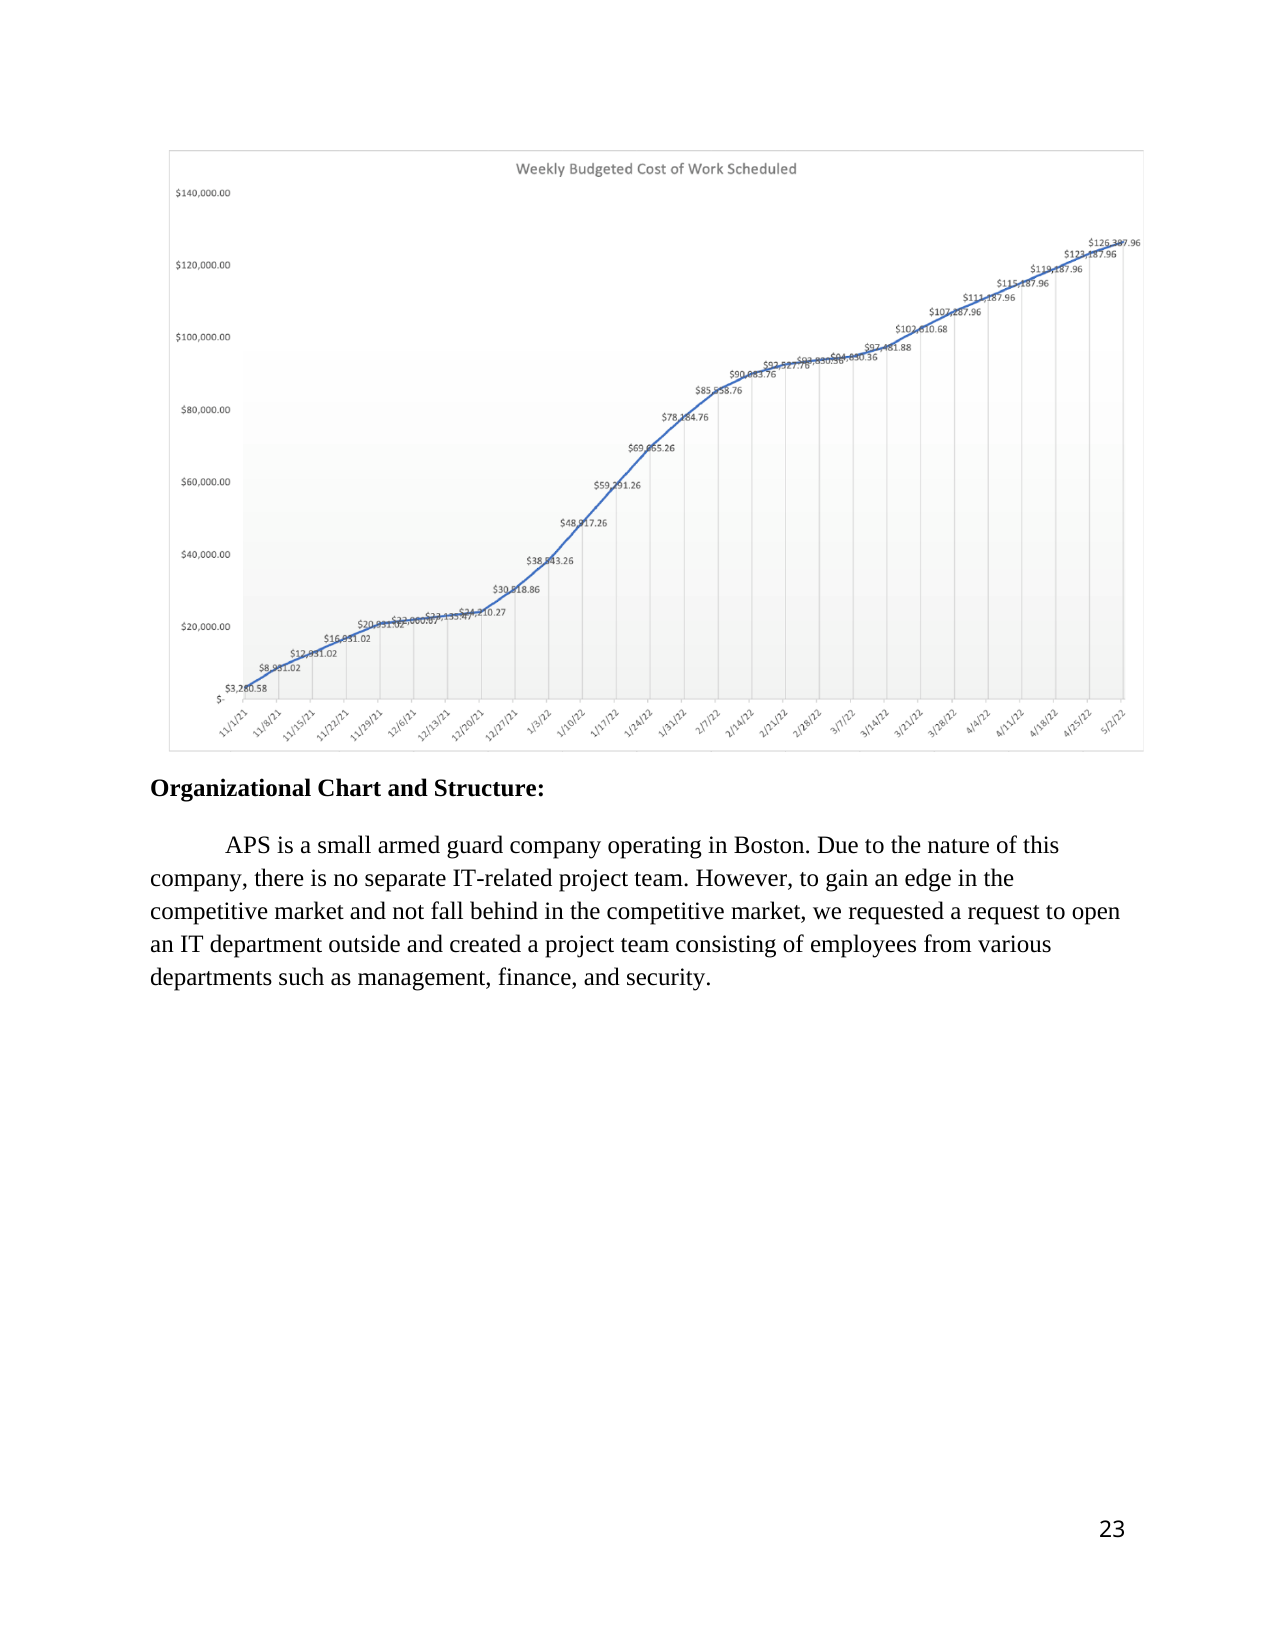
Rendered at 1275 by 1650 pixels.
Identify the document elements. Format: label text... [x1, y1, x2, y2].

text Organizational Chart and Structure: [150, 773, 1125, 802]
text APS is a small armed guard company operating in Boston. Due to the nature of this company, there is no separate IT-related project team. However, to gain an edge in the competitive market and not fall behind in the competitive market, we requested a request to open an IT department outside and created a project team consisting of employees from various departments such as management, finance, and security. [150, 830, 1125, 991]
